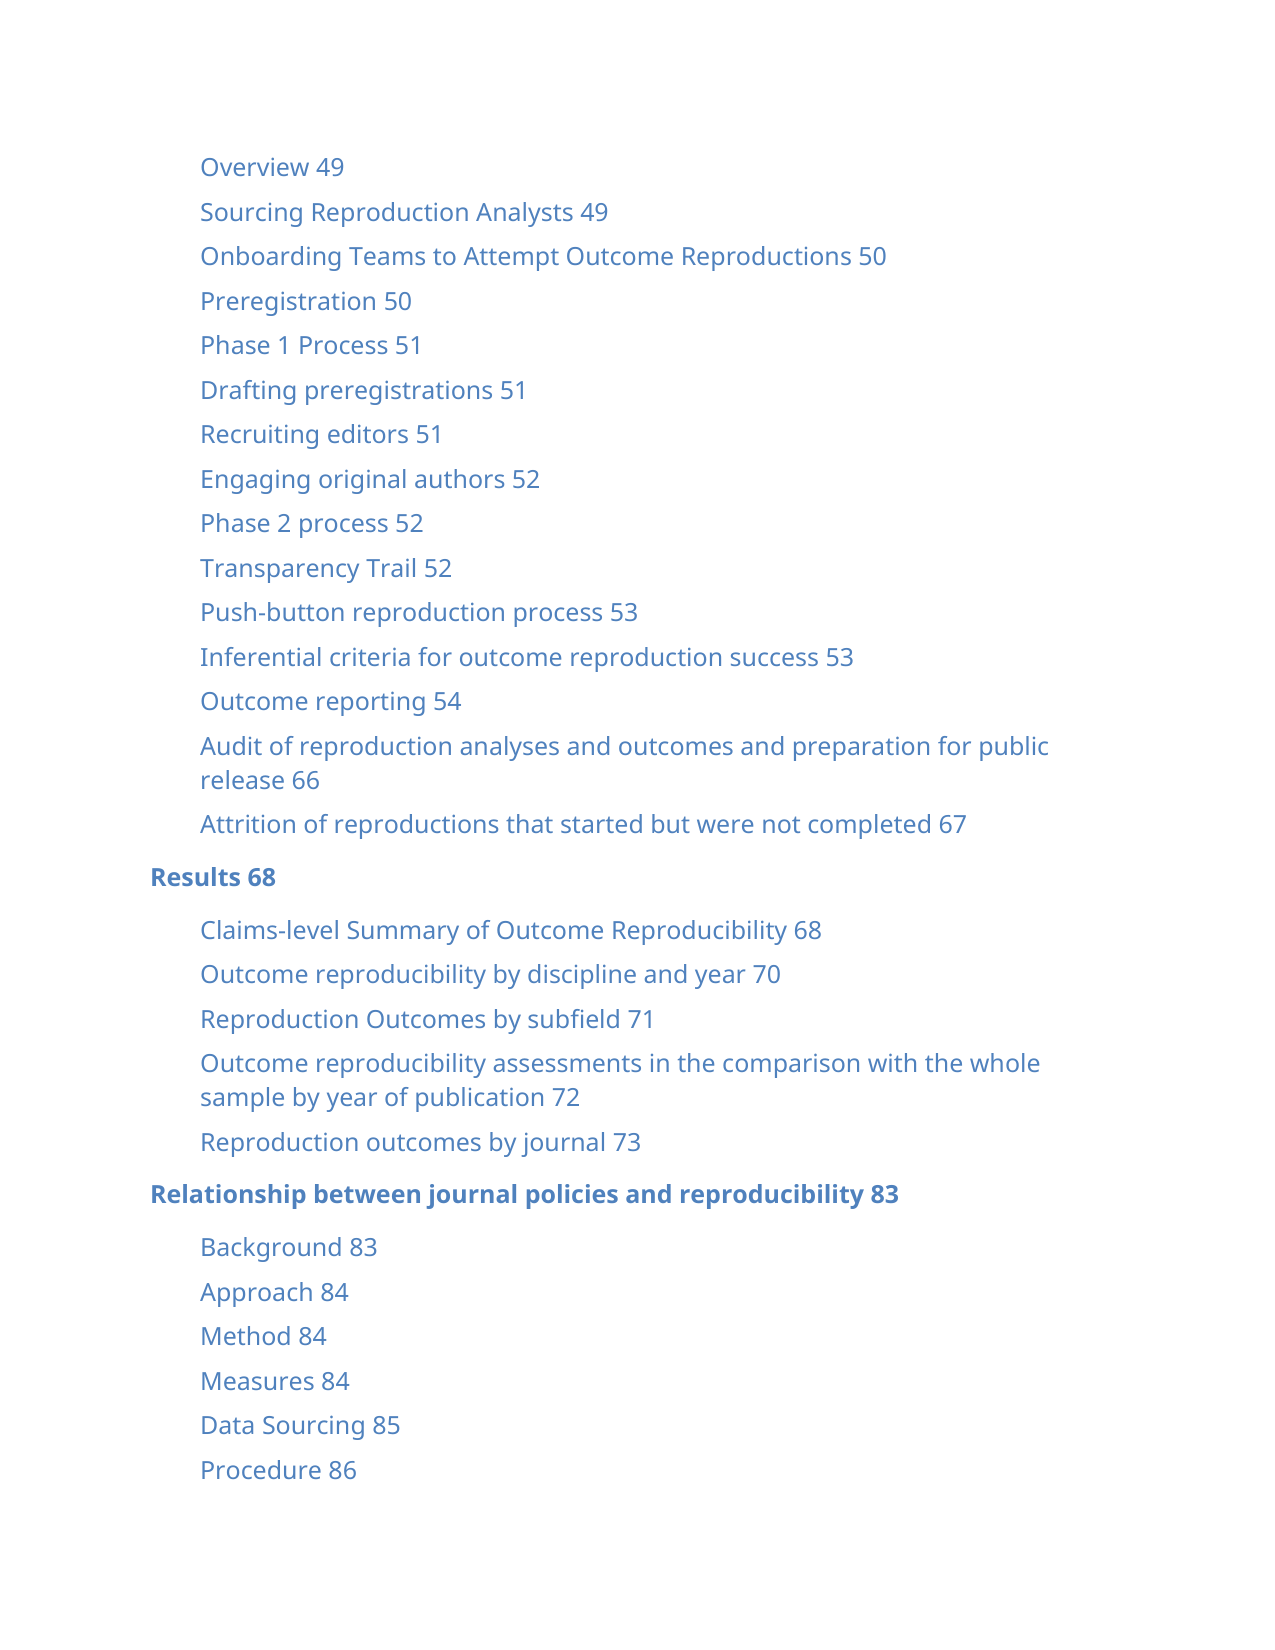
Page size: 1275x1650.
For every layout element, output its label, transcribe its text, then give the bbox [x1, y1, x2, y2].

text Phase 1 Process 51 [200, 328, 1075, 362]
text Procedure 86 [200, 1452, 1075, 1486]
text Transparency Trail 52 [200, 550, 1075, 584]
text Outcome reporting 54 [200, 684, 1075, 718]
text Reproduction Outcomes by subfield 71 [200, 1001, 1075, 1035]
text Attrition of reproductions that started but were not completed 67 [200, 807, 1075, 841]
text Onboarding Teams to Attempt Outcome Reproductions 50 [200, 239, 1075, 273]
text Data Sourcing 85 [200, 1408, 1075, 1442]
text Audit of reproduction analyses and outcomes and preparation for public release 66 [200, 728, 1075, 796]
text Method 84 [200, 1319, 1075, 1353]
text Overview 49 [200, 150, 1075, 184]
text Approach 84 [200, 1274, 1075, 1308]
text Claims-level Summary of Outcome Reproducibility 68 [200, 912, 1075, 946]
text Preregistration 50 [200, 283, 1075, 317]
text Measures 84 [200, 1363, 1075, 1397]
text Background 83 [200, 1230, 1075, 1264]
text Relationship between journal policies and reproducibility 83 [150, 1177, 1125, 1211]
text Outcome reproducibility by discipline and year 70 [200, 957, 1075, 991]
text Inferential criteria for outcome reproduction success 53 [200, 639, 1075, 673]
text Outcome reproducibility assessments in the comparison with the whole sample by year of publication 72 [200, 1046, 1075, 1114]
text Sourcing Reproduction Analysts 49 [200, 194, 1075, 228]
text Engaging original authors 52 [200, 461, 1075, 495]
text Results 68 [150, 859, 1125, 894]
text Reproduction outcomes by journal 73 [200, 1124, 1075, 1158]
text Push-button reproduction process 53 [200, 595, 1075, 629]
text Phase 2 process 52 [200, 506, 1075, 540]
text Recruiting editors 51 [200, 417, 1075, 451]
text Drafting preregistrations 51 [200, 372, 1075, 406]
